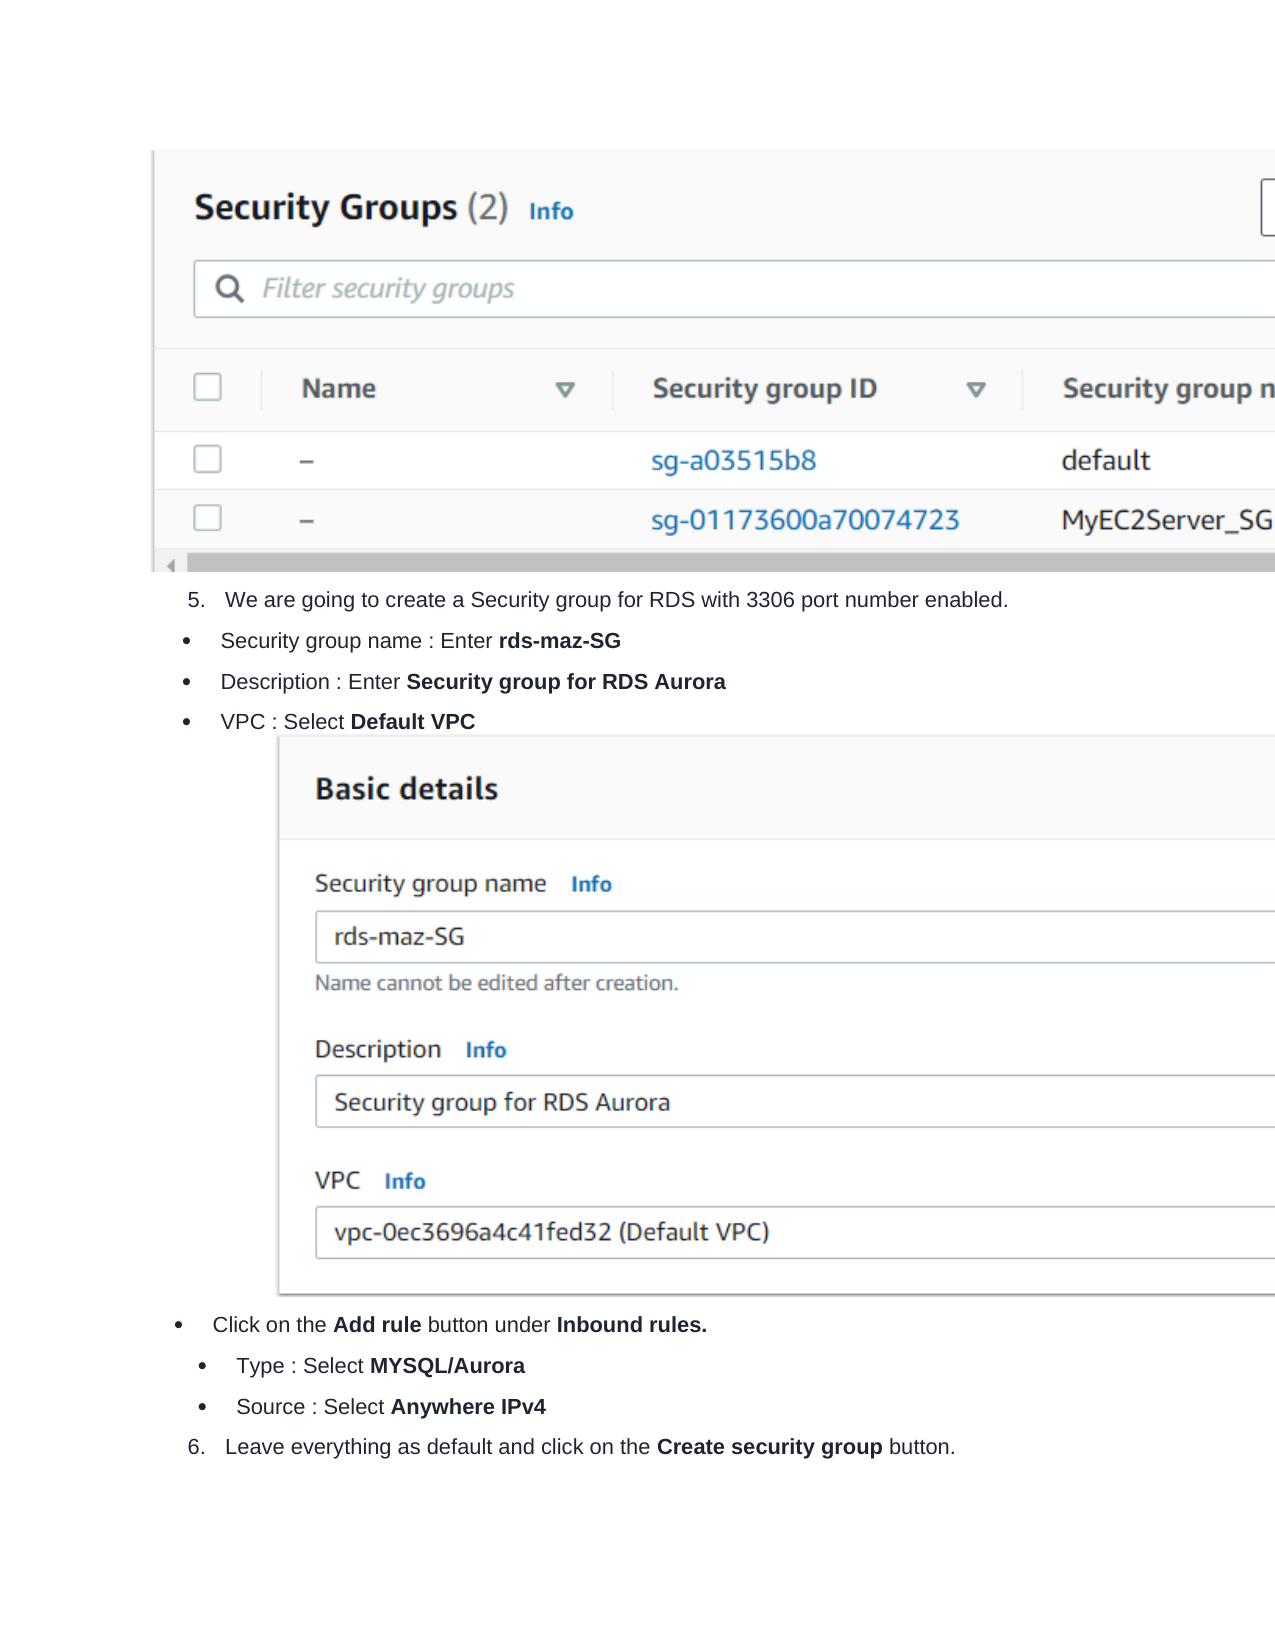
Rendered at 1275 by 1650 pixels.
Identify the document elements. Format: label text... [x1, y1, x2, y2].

picture [150, 150, 1275, 572]
list Click on the Add rule button under Inbound rules. [175, 1297, 1102, 1337]
list Source : Select Anywhere IPv4 [198, 1378, 1078, 1419]
picture [275, 734, 1275, 1297]
list Description : Enter Security group for RDS Aurora [183, 653, 1055, 694]
list Security group name : Enter rds-maz-SG [183, 612, 1055, 653]
list VPC : Select Default VPC [183, 694, 1055, 734]
list We are going to create a Security group for RDS with 3306 port number enabled. [187, 572, 1078, 612]
list Leave everything as default and click on the Create security group button. [187, 1419, 1078, 1459]
list Type : Select MYSQL/Aurora [198, 1337, 1078, 1378]
